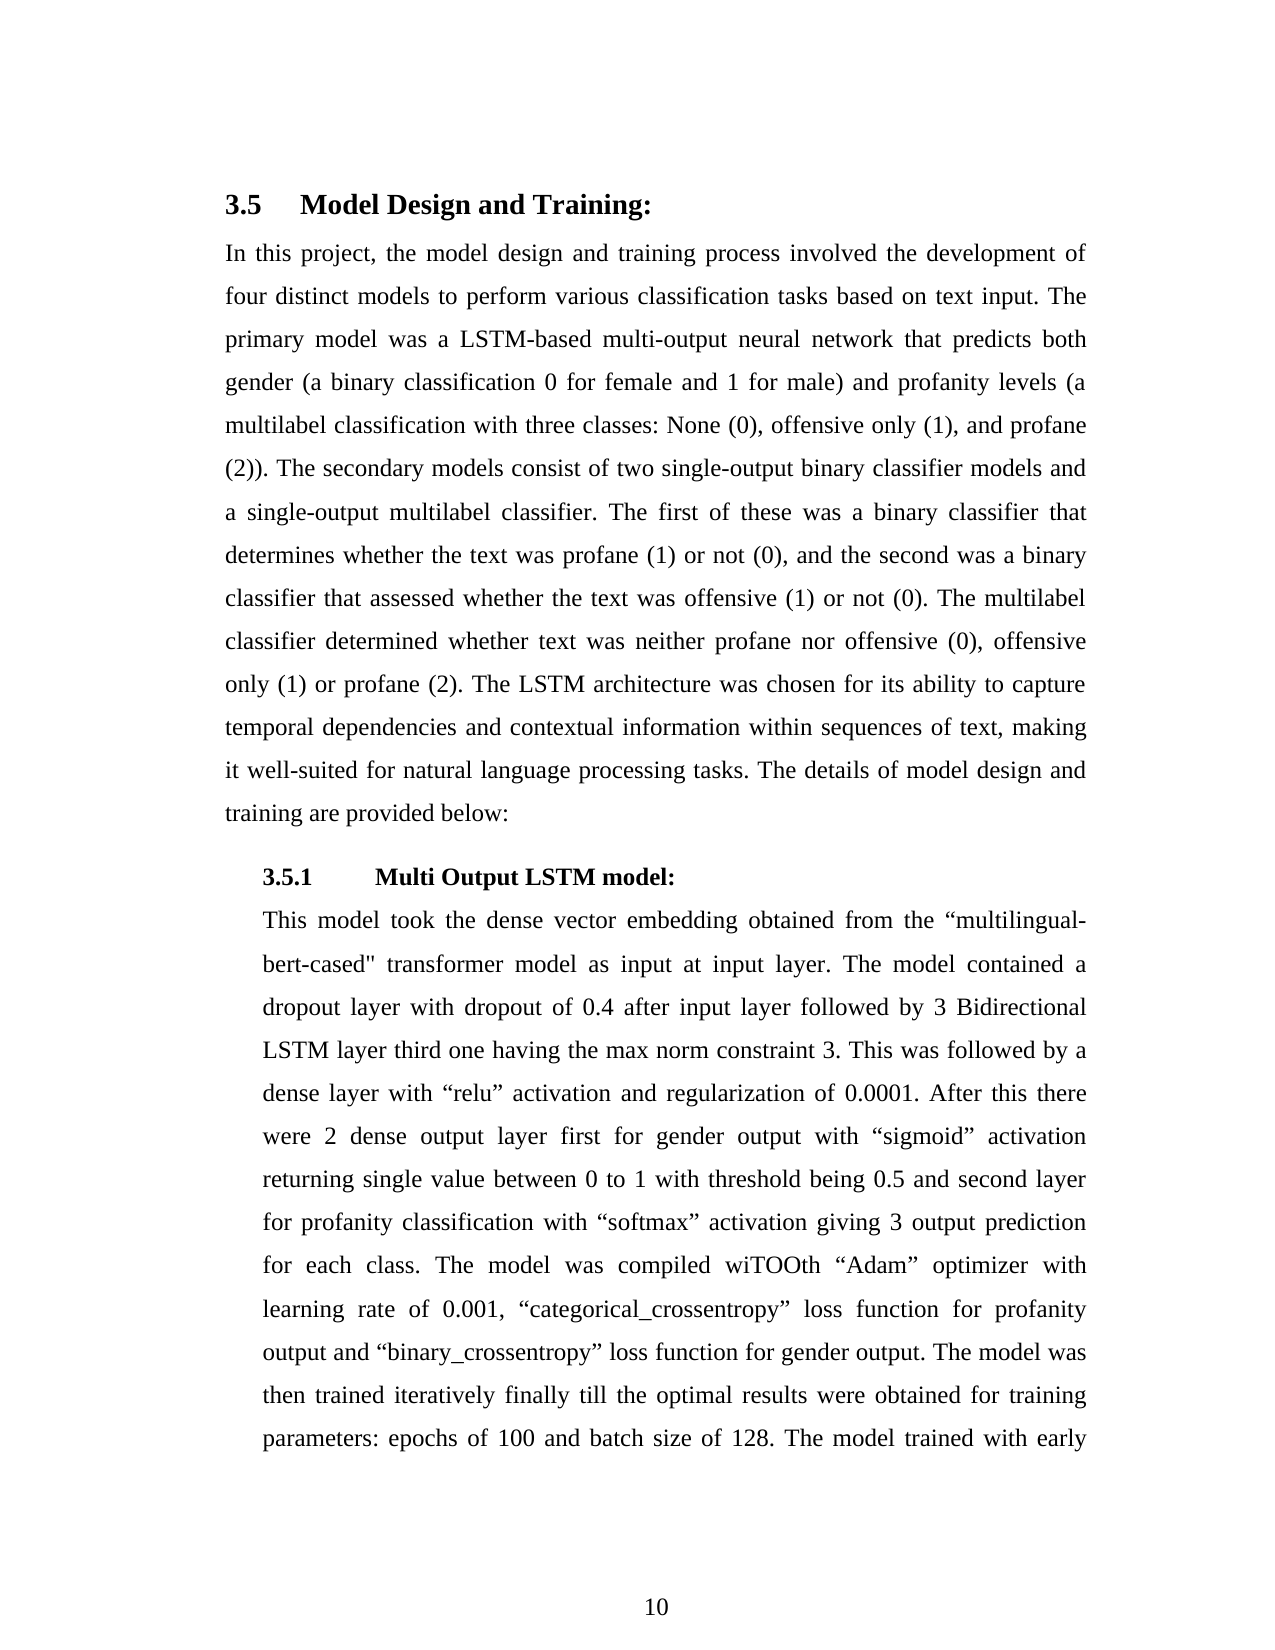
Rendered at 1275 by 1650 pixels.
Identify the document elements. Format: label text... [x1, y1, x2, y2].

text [262, 906, 1087, 1452]
subtitle Model Design and Training: [225, 187, 1087, 221]
subtitle Multi Output LSTM model: [262, 862, 1087, 891]
text In this project, the model design and training process involved the development of four distinct models to perform various classification tasks based on text input. The primary model was a LSTM-based multi-output neural network that predicts both gender (a binary classification 0 for female and 1 for male) and profanity levels (a multilabel classification with three classes: None (0), offensive only (1), and profane (2)). The secondary models consist of two single-output binary classifier models and a single-output multilabel classifier. The first of these was a binary classifier that determines whether the text was profane (1) or not (0), and the second was a binary classifier that assessed whether the text was offensive (1) or not (0). The multilabel classifier determined whether text was neither profane nor offensive (0), offensive only (1) or profane (2). The LSTM architecture was chosen for its ability to capture temporal dependencies and contextual information within sequences of text, making it well-suited for natural language processing tasks. The details of model design and training are provided below: [225, 238, 1087, 827]
